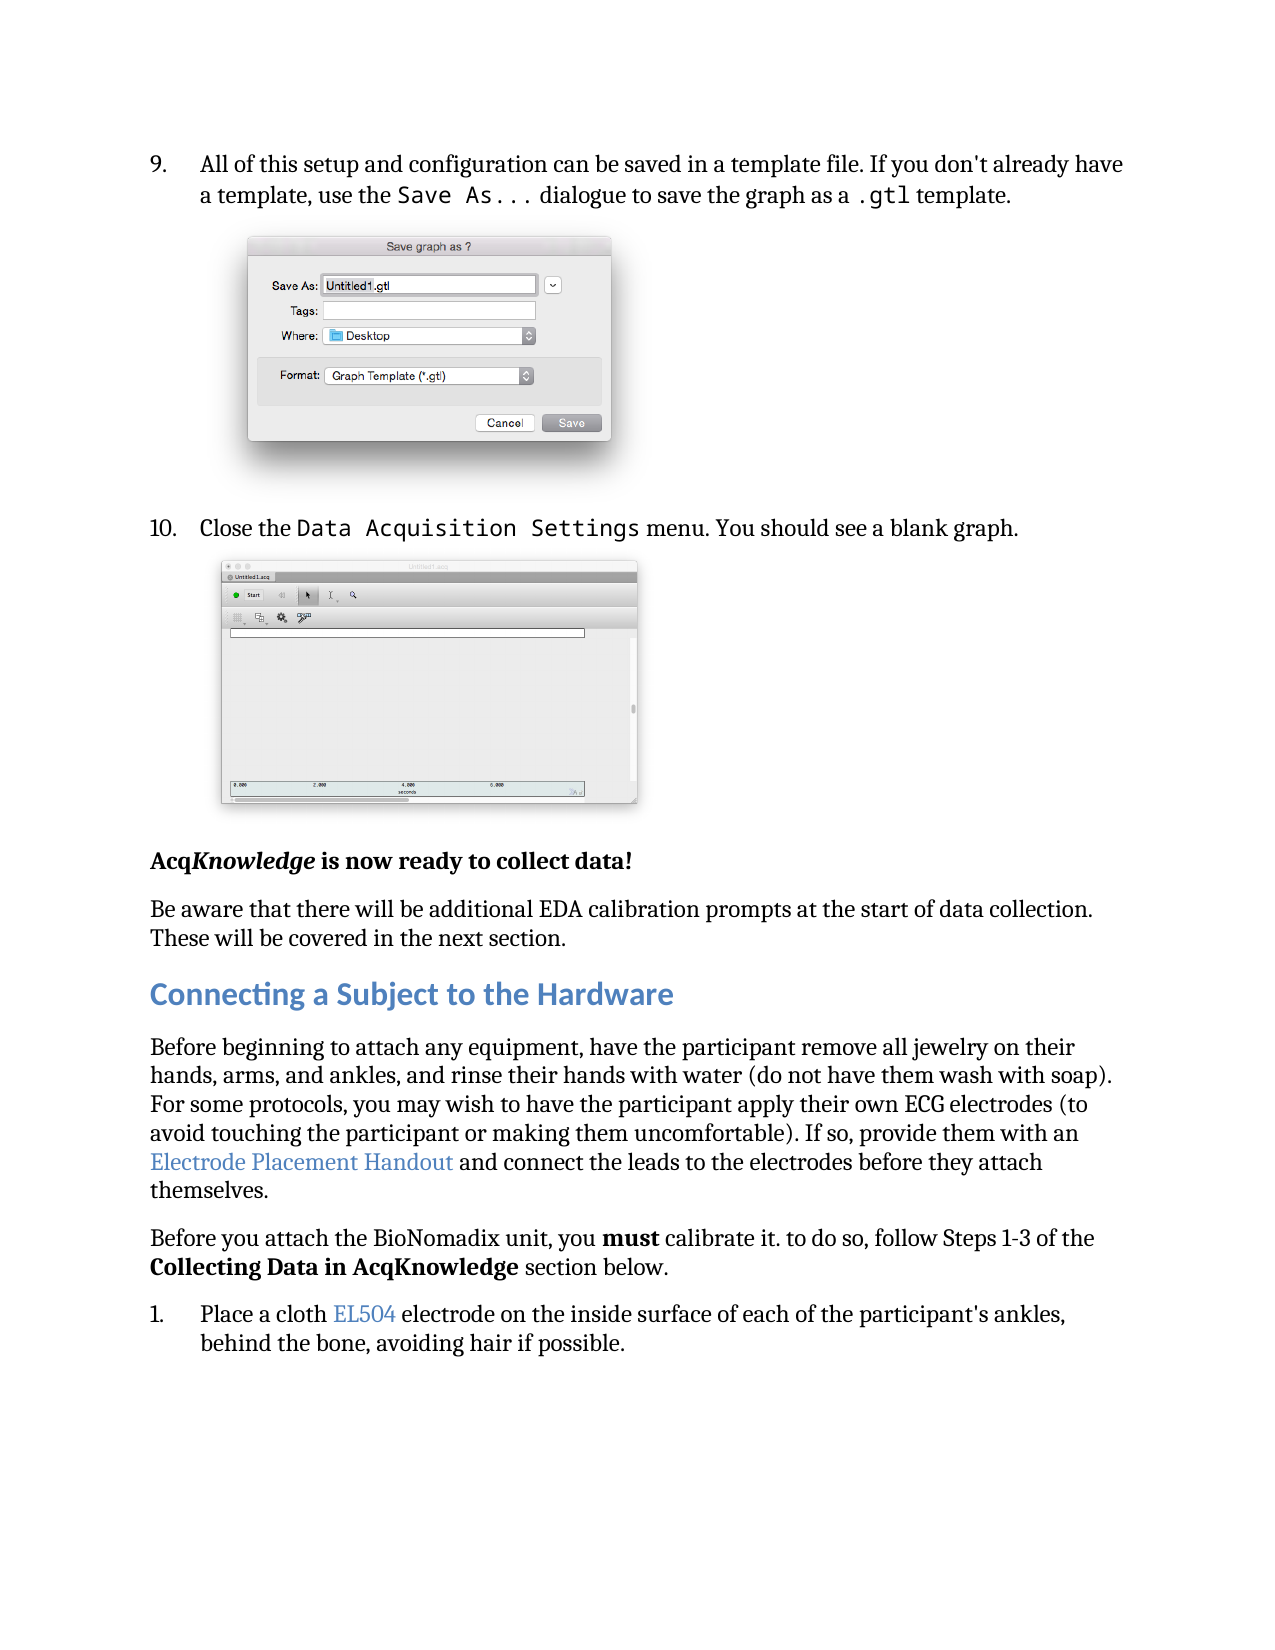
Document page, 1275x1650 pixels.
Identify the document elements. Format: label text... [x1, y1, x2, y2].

text Before beginning to attach any equipment, have the participant remove all jewelry on their hands, arms, and ankles, and rinse their hands with water (do not have them wash with soap). For some protocols, you may wish to have the participant apply their own ECG electrodes (to avoid touching the participant or making them uncomfortable). If so, provide them with an Electrode Placement Handout and connect the leads to the electrodes before they attach themselves. [150, 1033, 1125, 1205]
text AcqKnowledge is now ready to collect data! [150, 847, 1125, 876]
text Be aware that there will be additional EDA calibration prompts at the start of data collection. These will be covered in the next section. [150, 895, 1125, 952]
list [150, 1300, 1125, 1358]
text Before you attach the BioNomadix unit, you must calibrate it. to do so, follow Steps 1-3 of the Collecting Data in AcqKnowledge section below. [150, 1224, 1125, 1281]
picture [200, 210, 658, 509]
subtitle Connecting a Subject to the Hardware [150, 973, 1125, 1014]
picture [200, 543, 658, 829]
